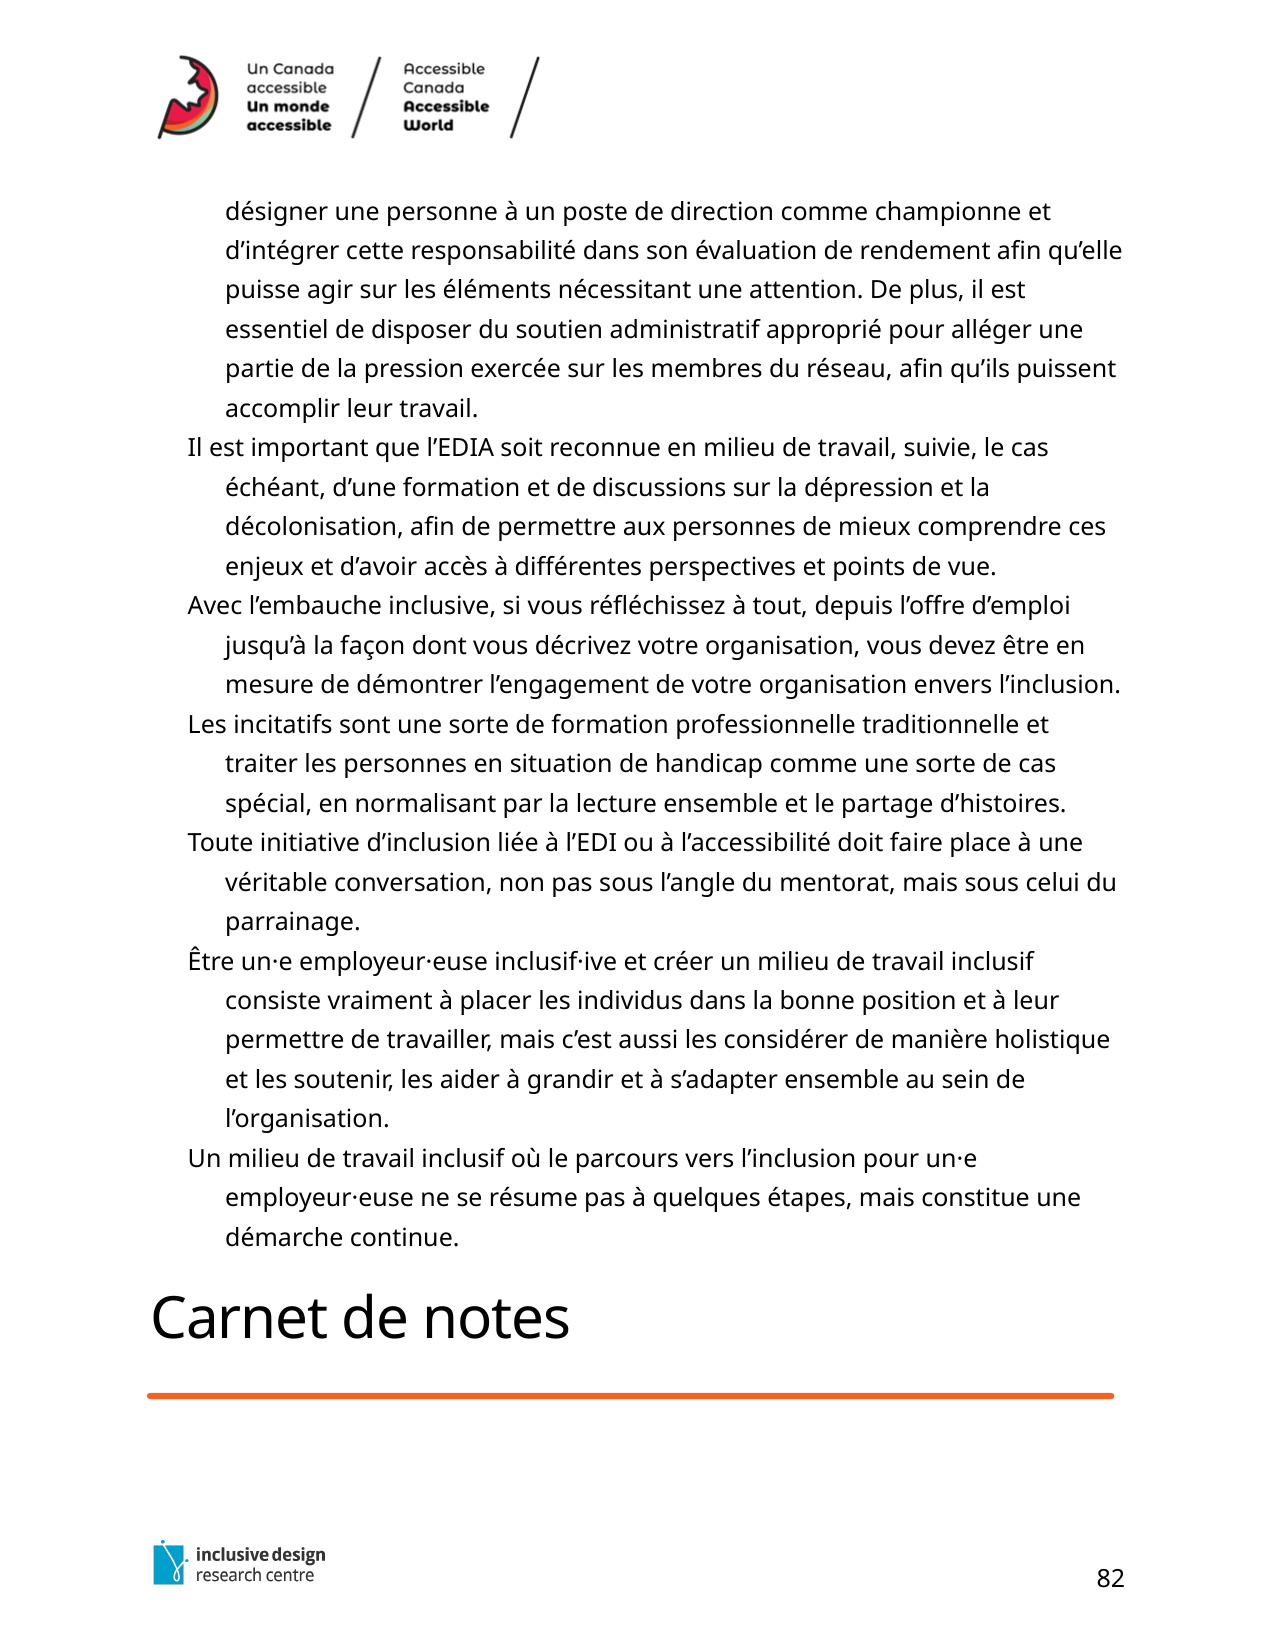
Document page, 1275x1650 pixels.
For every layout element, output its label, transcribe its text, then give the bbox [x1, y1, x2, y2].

picture [150, 1538, 340, 1601]
list Toute initiative d’inclusion liée à l’EDI ou à l’accessibilité doit faire place à une véritable conversation, non pas sous l’angle du mentorat, mais sous celui du parrainage. [187, 825, 1125, 938]
list Il est important que l’EDIA soit reconnue en milieu de travail, suivie, le cas échéant, d’une formation et de discussions sur la dépression et la décolonisation, afin de permettre aux personnes de mieux comprendre ces enjeux et d’avoir accès à différentes perspectives et points de vue. [187, 430, 1125, 582]
picture [150, 48, 547, 147]
list Être un·e employeur·euse inclusif·ive et créer un milieu de travail inclusif consiste vraiment à placer les individus dans la bonne position et à leur permettre de travailler, mais c’est aussi les considérer de manière holistique et les soutenir, les aider à grandir et à s’adapter ensemble au sein de l’organisation. [187, 943, 1125, 1135]
title Carnet de notes [150, 1276, 1125, 1355]
list Les incitatifs sont une sorte de formation professionnelle traditionnelle et traiter les personnes en situation de handicap comme une sorte de cas spécial, en normalisant par la lecture ensemble et le partage d’histoires. [187, 706, 1125, 819]
list Avec l’embauche inclusive, si vous réfléchissez à tout, depuis l’offre d’emploi jusqu’à la façon dont vous décrivez votre organisation, vous devez être en mesure de démontrer l’engagement de votre organisation envers l’inclusion. [187, 588, 1125, 701]
list Un milieu de travail inclusif où le parcours vers l’inclusion pour un·e employeur·euse ne se résume pas à quelques étapes, mais constitue une démarche continue. [187, 1141, 1125, 1254]
